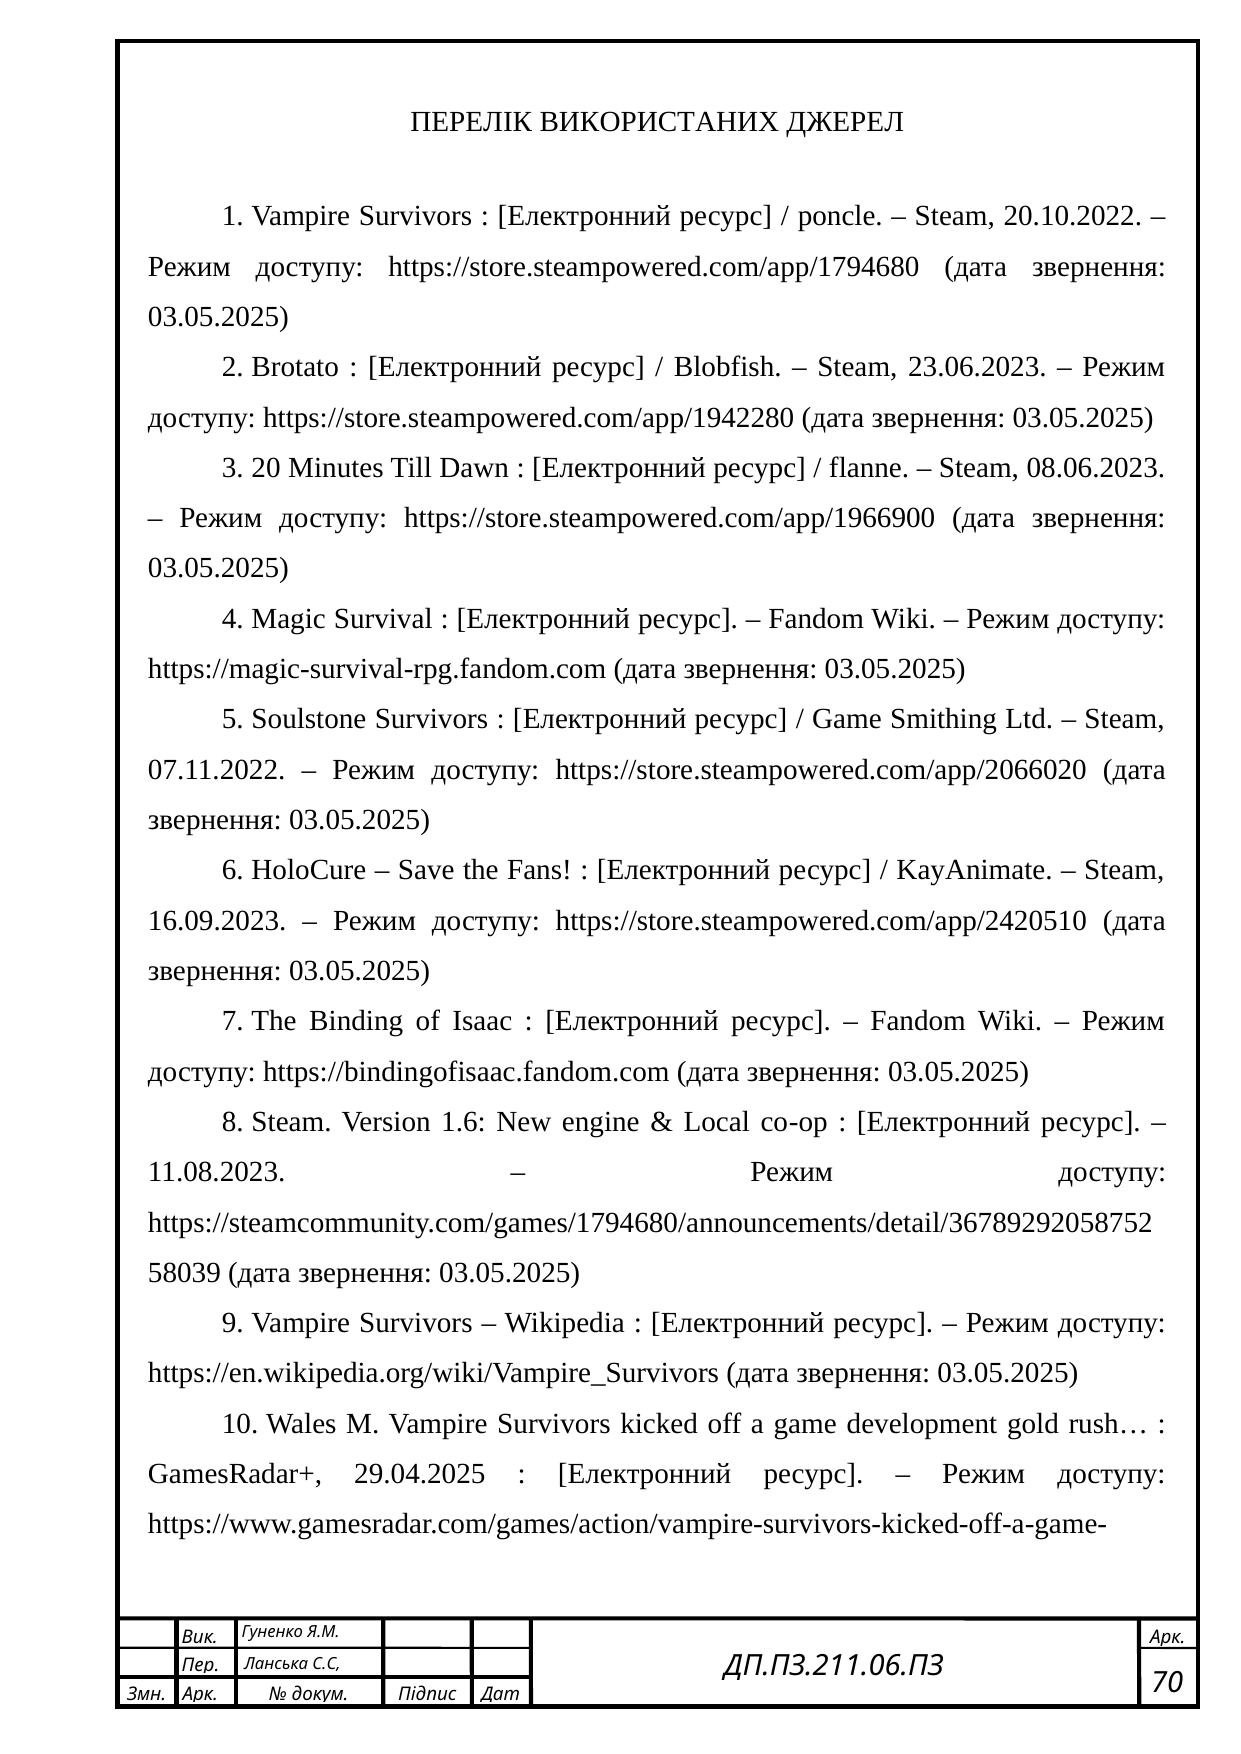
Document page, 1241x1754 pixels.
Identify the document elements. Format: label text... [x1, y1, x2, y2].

list HoloCure – Save the Fans! : [Електронний ресурс] / KayAnimate. – Steam, 16.09.2023. – Режим доступу: https://store.steampowered.com/app/2420510 (дата звернення: 03.05.2025) [148, 852, 1166, 987]
list Vampire Survivors : [Електронний ресурс] / poncle. – Steam, 20.10.2022. – Режим доступу: https://store.steampowered.com/app/1794680 (дата звернення: 03.05.2025) [148, 198, 1166, 333]
list Soulstone Survivors : [Електронний ресурс] / Game Smithing Ltd. – Steam, 07.11.2022. – Режим доступу: https://store.steampowered.com/app/2066020 (дата звернення: 03.05.2025) [148, 702, 1166, 836]
list Magic Survival : [Електронний ресурс]. – Fandom Wiki. – Режим доступу: https://magic-survival-rpg.fandom.com (дата звернення: 03.05.2025) [148, 601, 1166, 685]
subtitle ПЕРЕЛІК ВИКОРИСТАНИХ ДЖЕРЕЛ [148, 104, 1166, 138]
list Brotato : [Електронний ресурс] / Blobfish. – Steam, 23.06.2023. – Режим доступу: https://store.steampowered.com/app/1942280 (дата звернення: 03.05.2025) [148, 349, 1166, 433]
list The Binding of Isaac : [Електронний ресурс]. – Fandom Wiki. – Режим доступу: https://bindingofisaac.fandom.com (дата звернення: 03.05.2025) [148, 1003, 1166, 1087]
list Vampire Survivors – Wikipedia : [Електронний ресурс]. – Режим доступу: https://en.wikipedia.org/wiki/Vampire_Survivors (дата звернення: 03.05.2025) [148, 1305, 1166, 1389]
list Steam. Version 1.6: New engine & Local co‑op : [Електронний ресурс]. – 11.08.2023. – Режим доступу: https://steamcommunity.com/games/1794680/announcements/detail/3678929205875258039 (дата звернення: 03.05.2025) [148, 1104, 1166, 1288]
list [148, 1406, 1166, 1540]
list 20 Minutes Till Dawn : [Електронний ресурс] / flanne. – Steam, 08.06.2023. – Режим доступу: https://store.steampowered.com/app/1966900 (дата звернення: 03.05.2025) [148, 450, 1166, 584]
